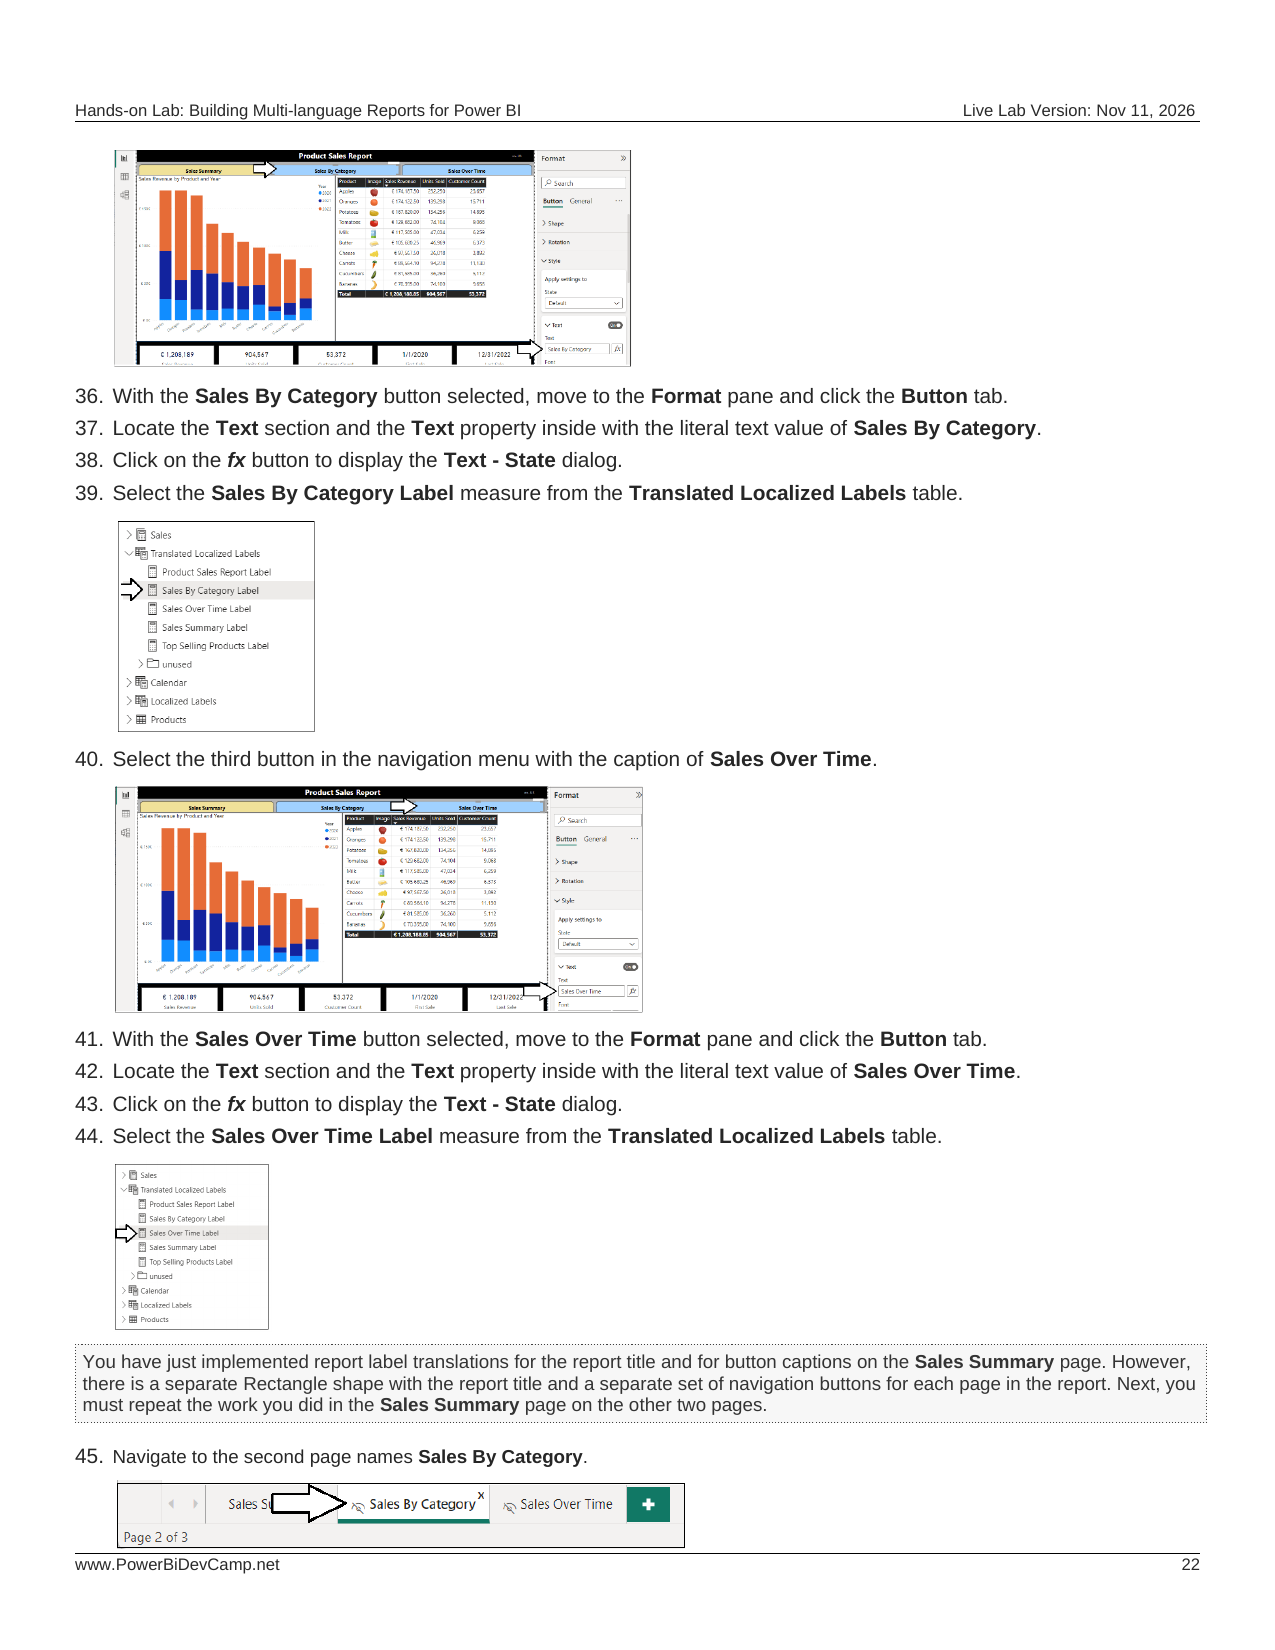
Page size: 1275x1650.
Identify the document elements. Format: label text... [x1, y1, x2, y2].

text Click on the fx button to display the Text - State dialog. [75, 1091, 1200, 1115]
text Locate the Text section and the Text property inside with the literal text value of Sales By Category. [75, 416, 1200, 440]
text With the Sales Over Time button selected, move to the Format pane and click the Button tab. [75, 1027, 1200, 1051]
text You have just implemented report label translations for the report title and for button captions on the Sales Summary page. However, there is a separate Rectangle shape with the report title and a separate set of navigation buttons for each page in the report. Next, you must repeat the work you did in the Sales Summary page on the other two pages. [75, 1344, 1207, 1423]
text Navigate to the second page names Sales By Category. [75, 1444, 1200, 1468]
picture [112, 783, 645, 1015]
picture [112, 516, 319, 735]
picture [112, 1160, 272, 1332]
text With the Sales By Category button selected, move to the Format pane and click the Button tab. [75, 383, 1200, 407]
text Select the third button in the navigation menu with the caption of Sales Over Time. [75, 747, 1200, 771]
text Select the Sales Over Time Label measure from the Translated Localized Labels table. [75, 1124, 1200, 1148]
text Locate the Text section and the Text property inside with the literal text value of Sales Over Time. [75, 1059, 1200, 1083]
text Select the Sales By Category Label measure from the Translated Localized Labels table. [75, 480, 1200, 504]
picture [112, 1480, 687, 1553]
text Click on the fx button to display the Text - State dialog. [75, 448, 1200, 472]
picture [112, 146, 634, 371]
